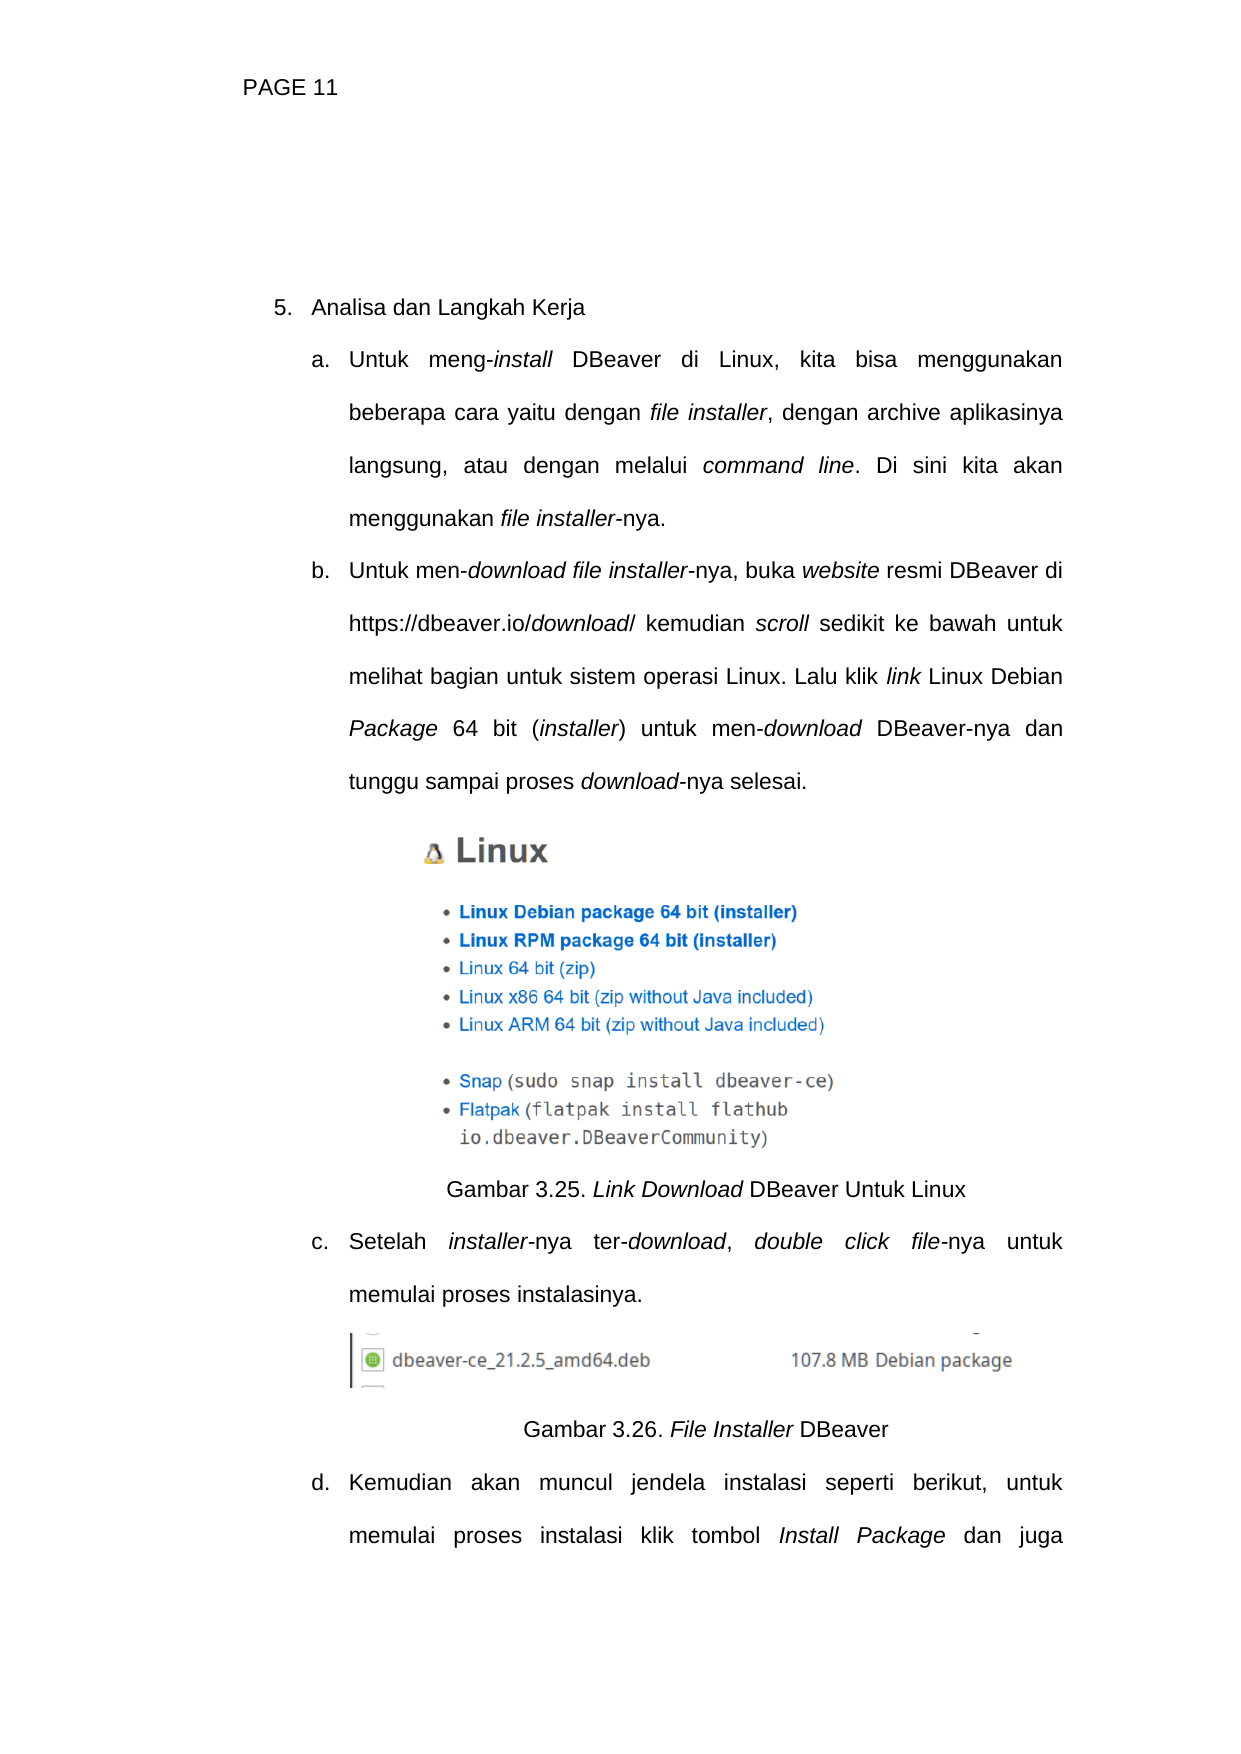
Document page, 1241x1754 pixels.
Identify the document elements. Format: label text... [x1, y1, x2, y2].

list Untuk meng-install DBeaver di Linux, kita bisa menggunakan beberapa cara yaitu dengan file installer, dengan archive aplikasinya langsung, atau dengan melalui command line. Di sini kita akan menggunakan file installer-nya. [311, 346, 1063, 531]
text Gambar 3.26. File Installer DBeaver [349, 1416, 1063, 1442]
text Gambar 3.25. Link Download DBeaver Untuk Linux [349, 1176, 1063, 1202]
list Setelah installer-nya ter-download, double click file-nya untuk memulai proses instalasinya. [311, 1228, 1063, 1307]
title Analisa dan Langkah Kerja [274, 294, 1063, 320]
picture [409, 820, 1003, 1176]
picture [350, 1333, 1062, 1388]
list Untuk men-download file installer-nya, buka website resmi DBeaver di https://dbeaver.io/download/ kemudian scroll sedikit ke bawah untuk melihat bagian untuk sistem operasi Linux. Lalu klik link Linux Debian Package 64 bit (installer) untuk men-download DBeaver-nya dan tunggu sampai proses download-nya selesai. [311, 557, 1063, 794]
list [311, 1469, 1063, 1548]
